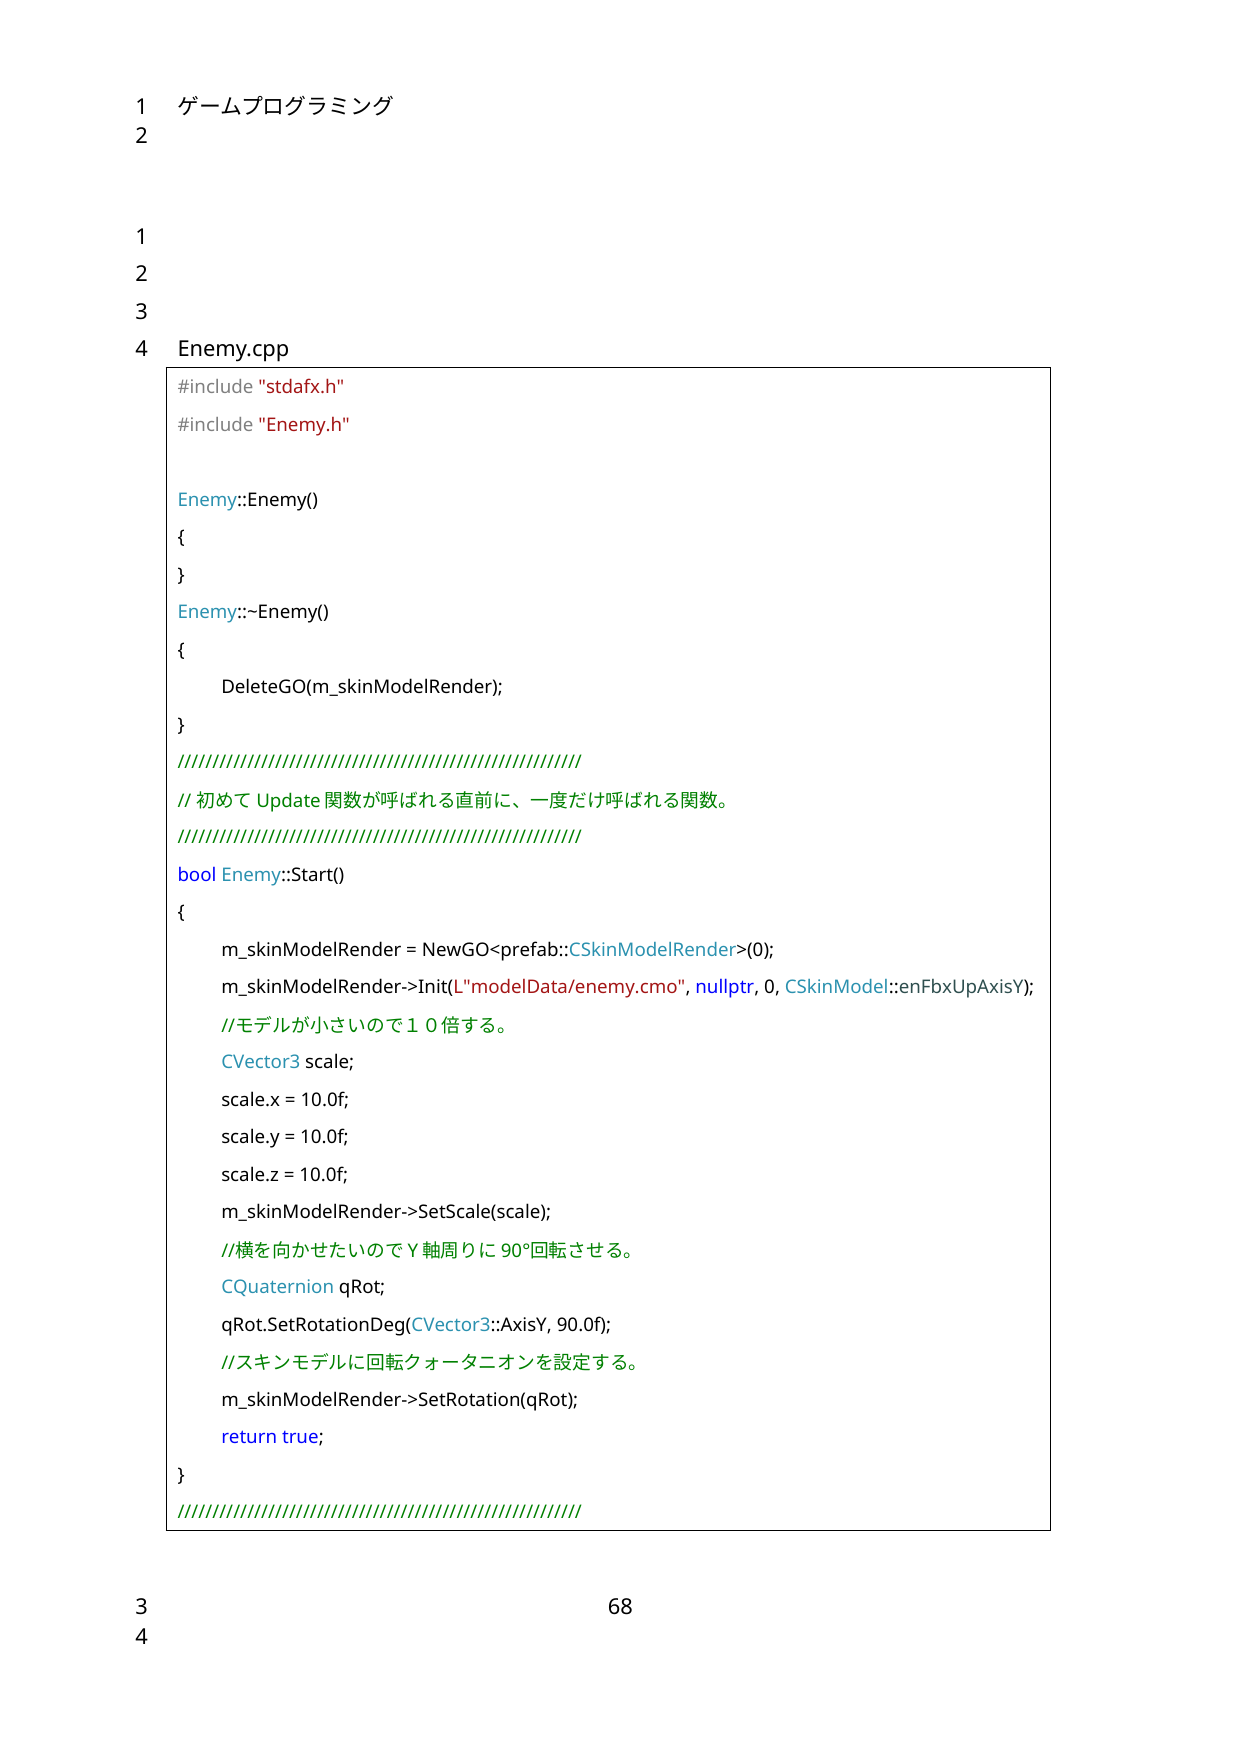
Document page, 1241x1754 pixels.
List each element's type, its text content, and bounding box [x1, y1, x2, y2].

text Enemy.cpp [177, 329, 1063, 367]
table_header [167, 368, 1050, 1530]
